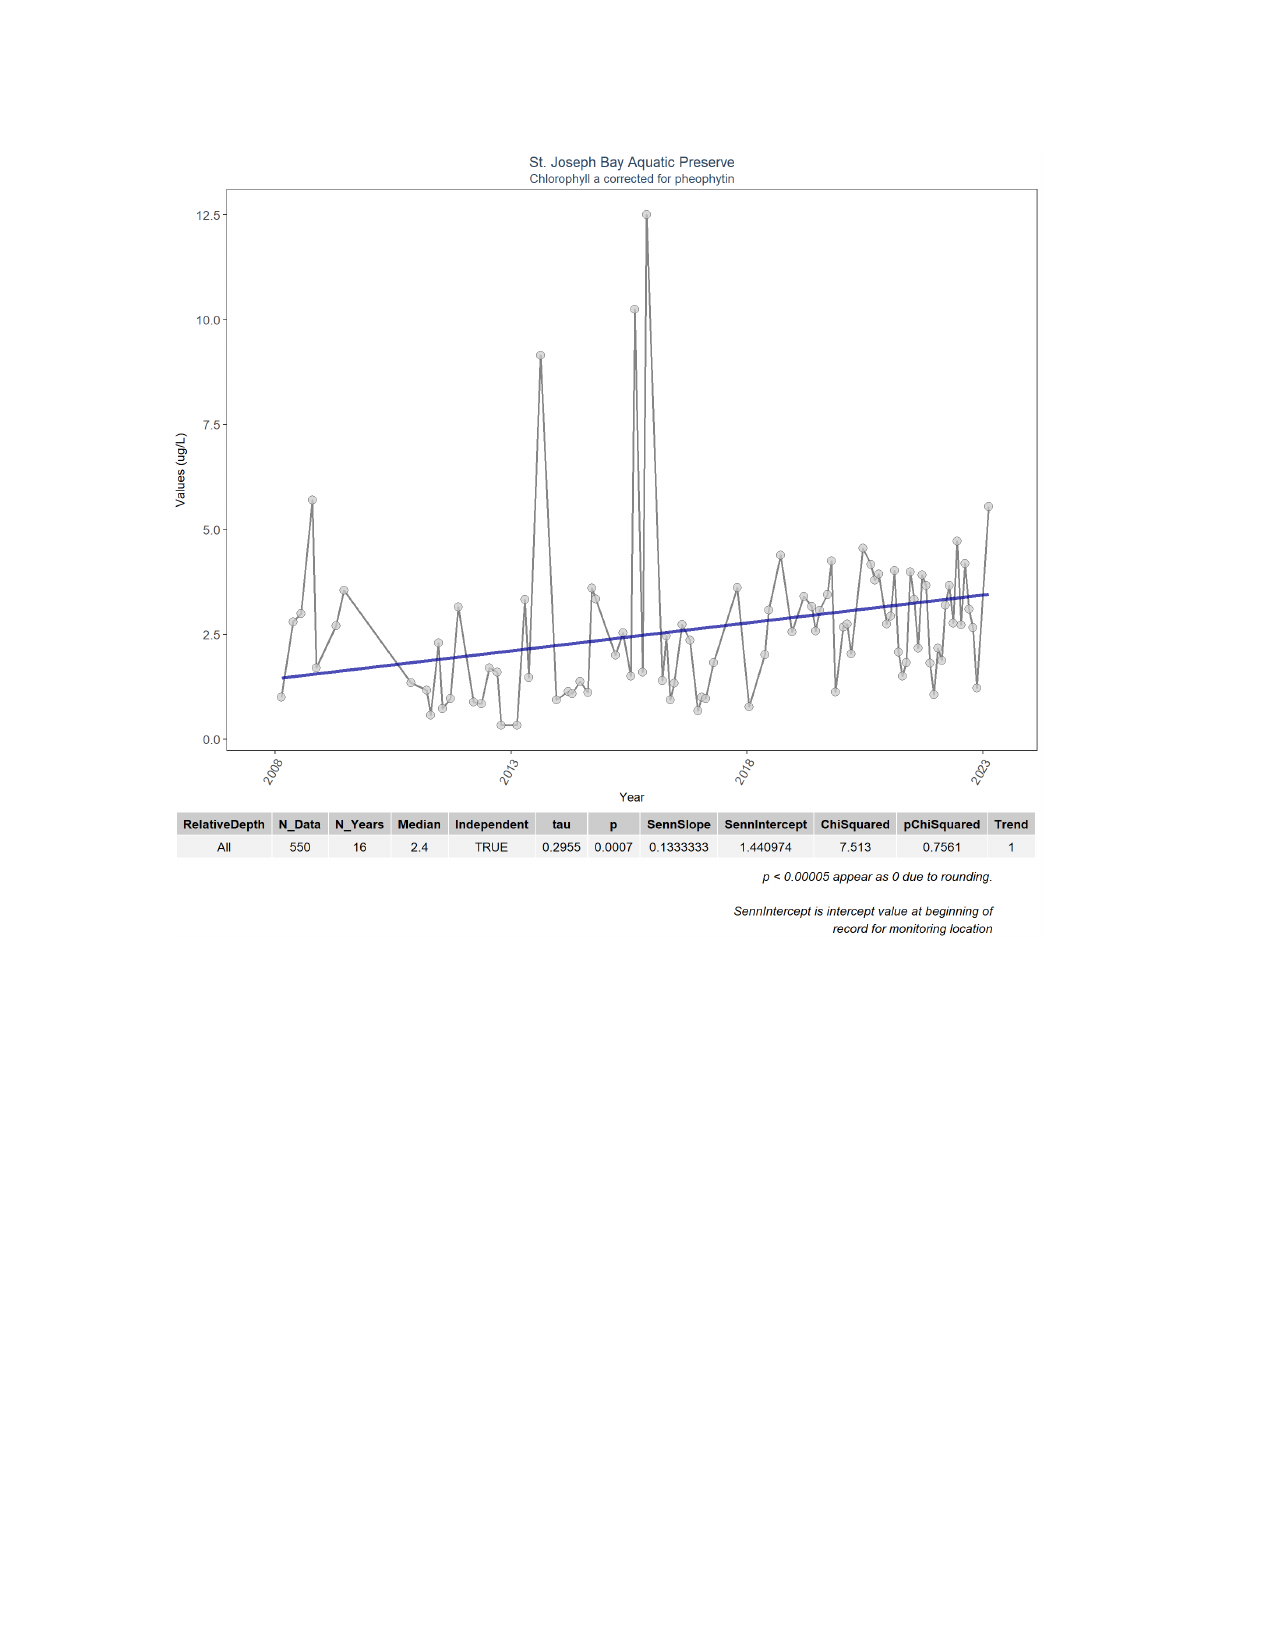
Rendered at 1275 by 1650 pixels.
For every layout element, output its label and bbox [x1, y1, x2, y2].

picture [168, 150, 1044, 938]
